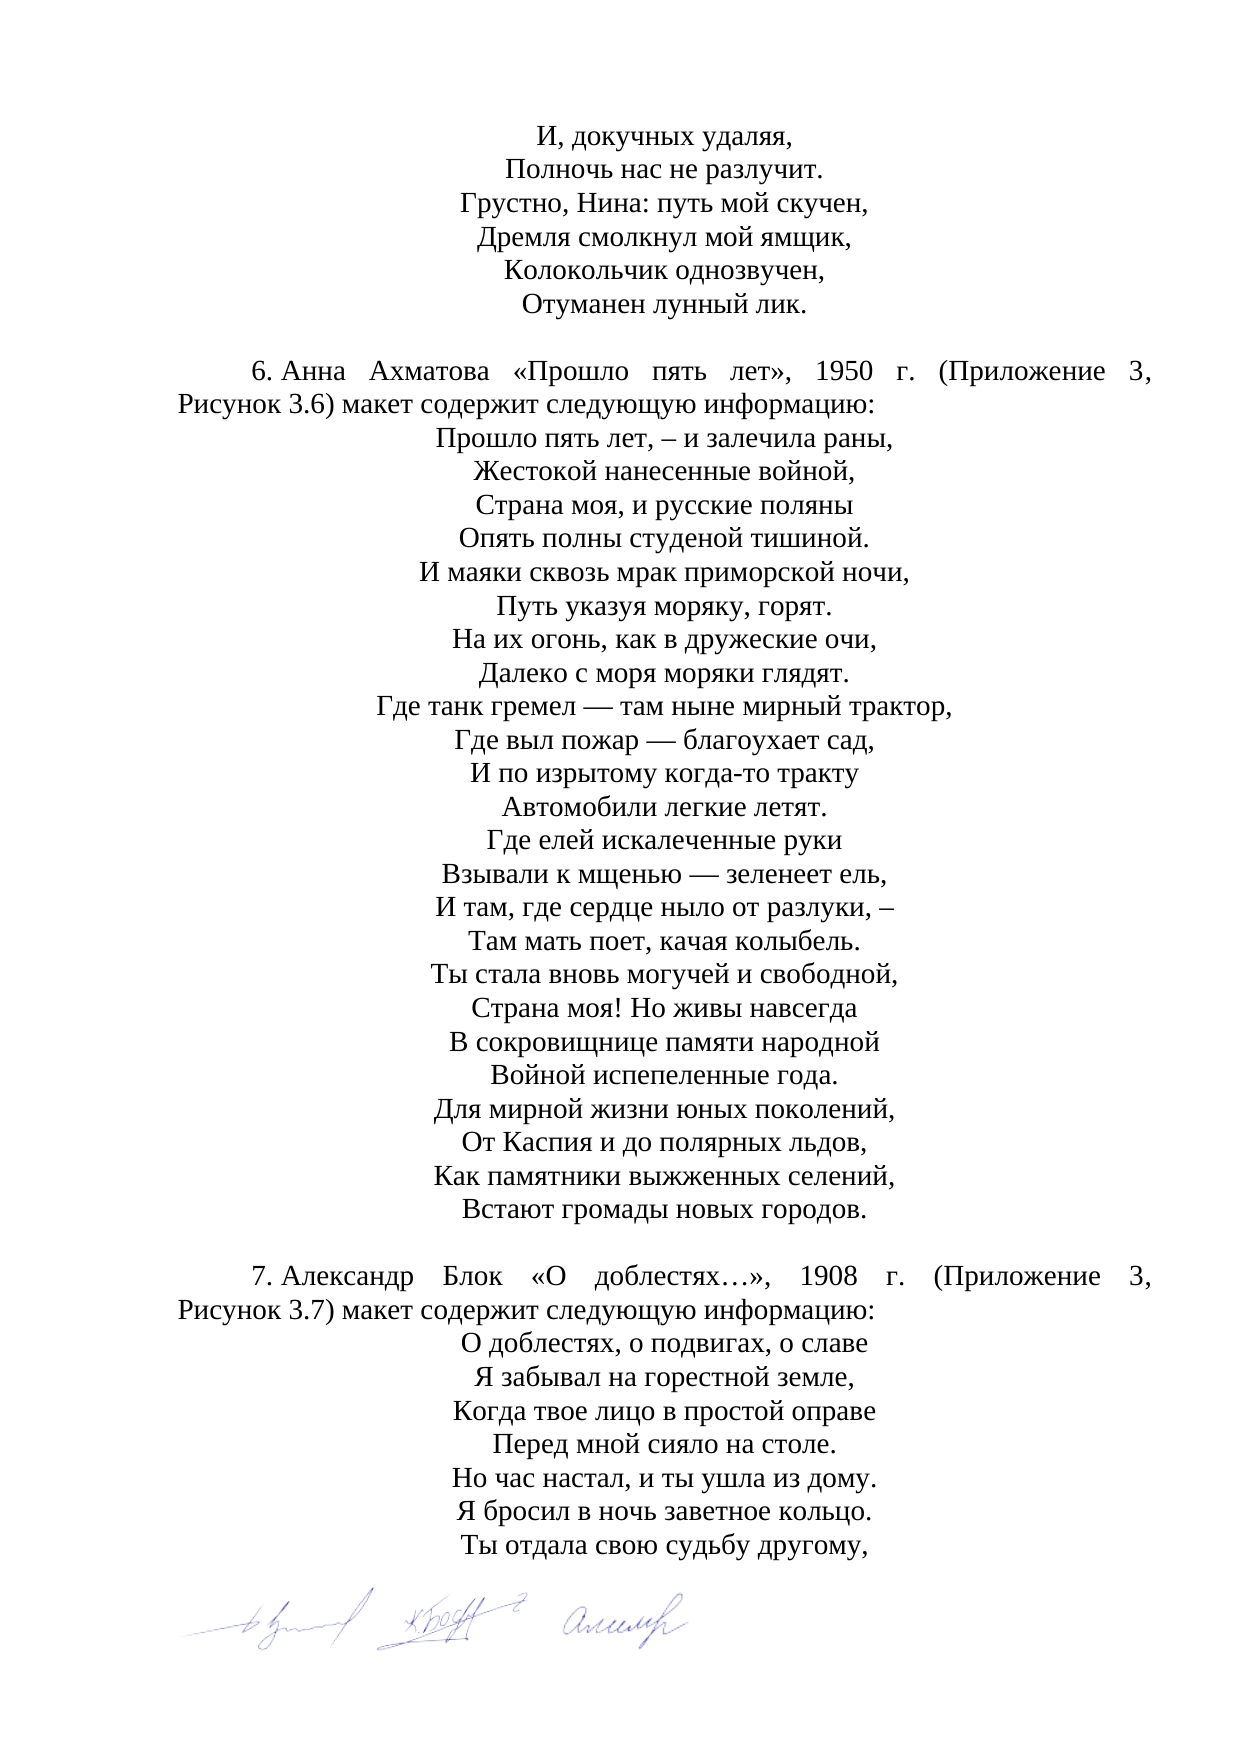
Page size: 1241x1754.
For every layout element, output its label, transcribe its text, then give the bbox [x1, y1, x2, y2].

text И там, где сердце ныло от разлуки, – [177, 889, 1152, 923]
text Далеко с моря моряки глядят. [177, 655, 1152, 688]
text О доблестях, о подвигах, о славе [177, 1326, 1152, 1359]
text Войной испепеленные года. [177, 1057, 1152, 1091]
text Но час настал, и ты ушла из дому. [177, 1460, 1152, 1493]
text Перед мной сияло на столе. [177, 1426, 1152, 1460]
text Жестокой нанесенные войной, [177, 453, 1152, 487]
text И, докучных удаляя, [177, 118, 1152, 152]
text Там мать поет, качая колыбель. [177, 923, 1152, 957]
text В сокровищнице памяти народной [177, 1024, 1152, 1057]
text Где елей искалеченные руки [177, 822, 1152, 856]
list Анна Ахматова «Прошло пять лет», 1950 г. (Приложение 3, Рисунок 3.6) макет содержит следующую информацию: [177, 353, 1152, 420]
text Я забывал на горестной земле, [177, 1359, 1152, 1393]
text Я бросил в ночь заветное кольцо. [177, 1493, 1152, 1527]
text Колокольчик однозвучен, [177, 252, 1152, 286]
text И по изрытому когда-то тракту [177, 755, 1152, 789]
text Страна моя! Но живы навсегда [177, 990, 1152, 1024]
text Страна моя, и русские поляны [177, 487, 1152, 521]
text Опять полны студеной тишиной. [177, 521, 1152, 554]
text Где танк гремел — там ныне мирный трактор, [177, 688, 1152, 722]
text Грустно, Нина: путь мой скучен, [177, 185, 1152, 219]
text Путь указуя моряку, горят. [177, 588, 1152, 621]
text Встают громады новых городов. [177, 1191, 1152, 1225]
text И маяки сквозь мрак приморской ночи, [177, 554, 1152, 588]
text Ты стала вновь могучей и свободной, [177, 957, 1152, 990]
text Прошло пять лет, – и залечила раны, [177, 420, 1152, 453]
text Где выл пожар — благоухает сад, [177, 722, 1152, 755]
text Взывали к мщенью — зеленеет ель, [177, 856, 1152, 889]
text На их огонь, как в дружеские очи, [177, 621, 1152, 655]
text Как памятники выжженных селений, [177, 1158, 1152, 1191]
text Автомобили легкие летят. [177, 789, 1152, 822]
text Для мирной жизни юных поколений, [177, 1091, 1152, 1124]
text Дремля смолкнул мой ямщик, [177, 219, 1152, 252]
text Полночь нас не разлучит. [177, 152, 1152, 185]
list Александр Блок «О доблестях…», 1908 г. (Приложение 3, Рисунок 3.7) макет содержит следующую информацию: [177, 1258, 1152, 1326]
text Отуманен лунный лик. [177, 286, 1152, 319]
text Когда твое лицо в простой оправе [177, 1393, 1152, 1426]
text Ты отдала свою судьбу другому, [177, 1527, 1152, 1560]
text От Каспия и до полярных льдов, [177, 1124, 1152, 1158]
